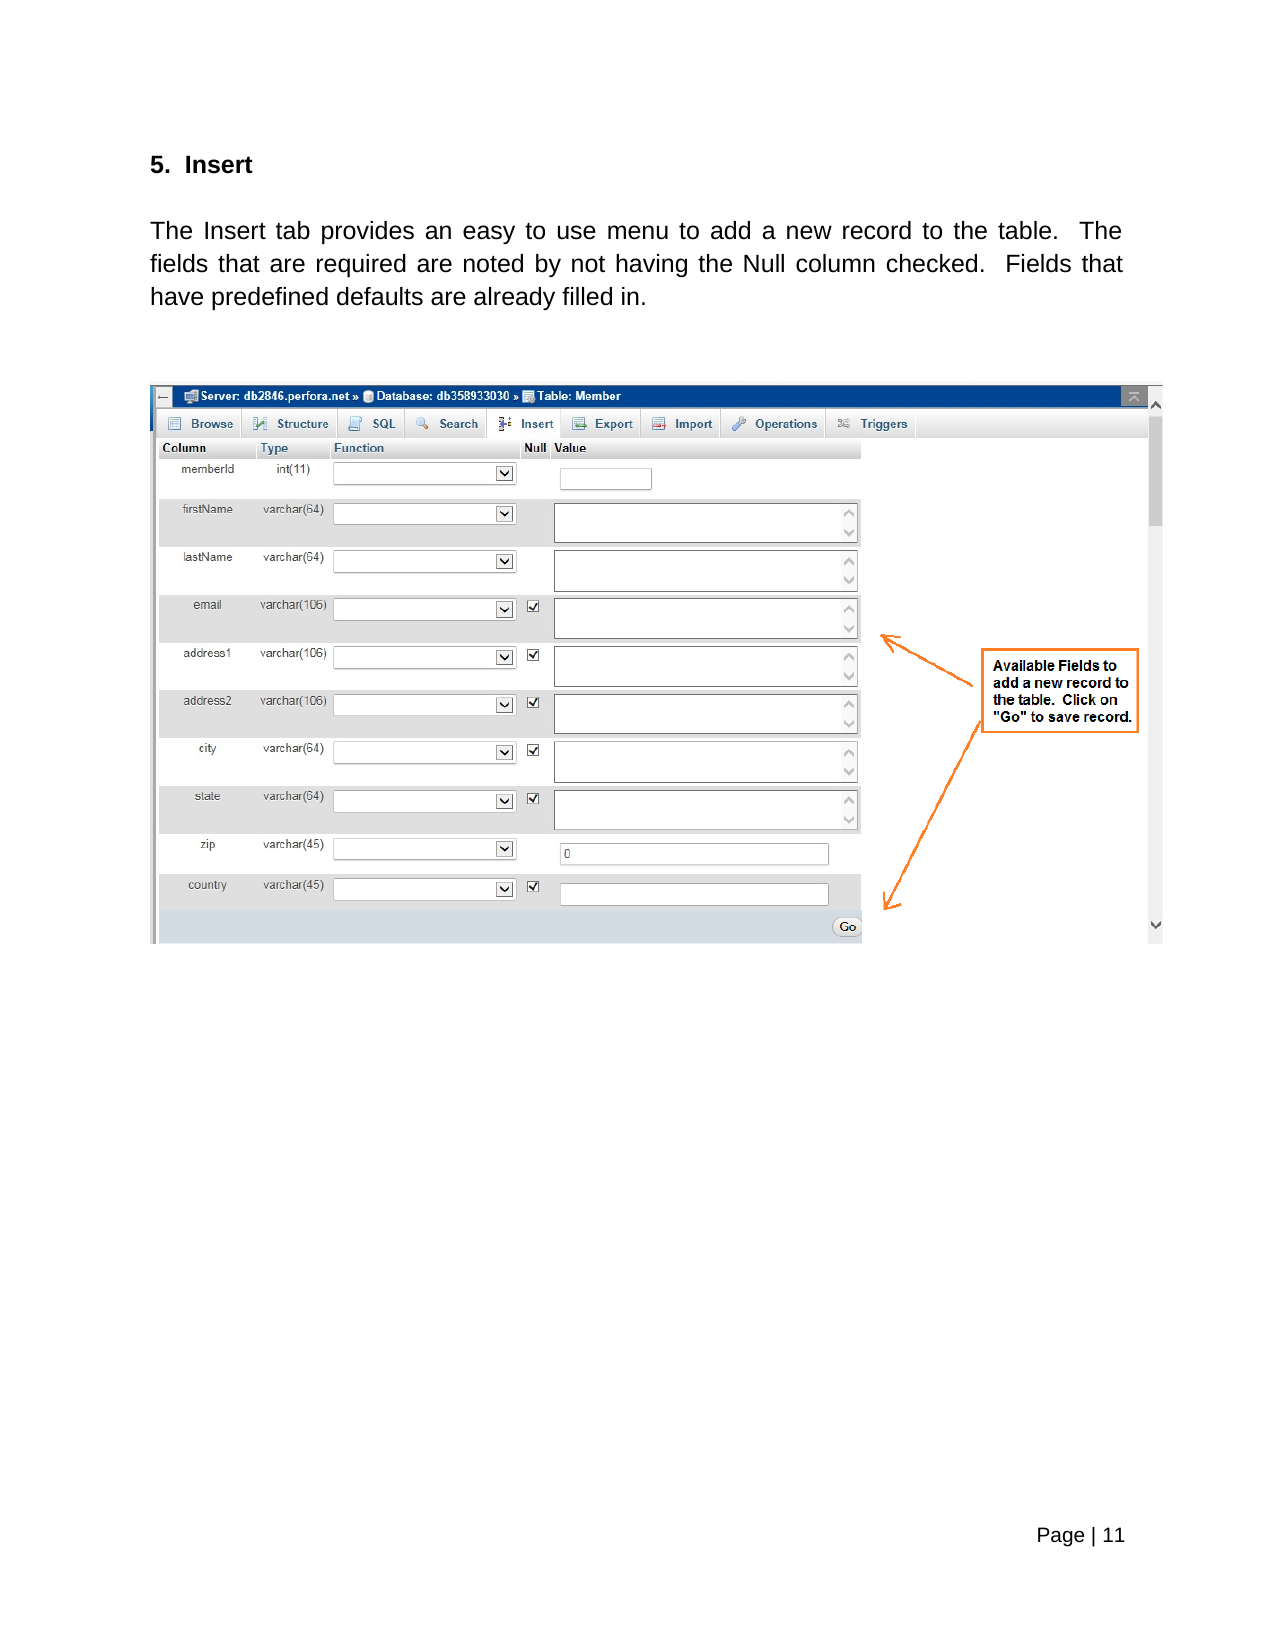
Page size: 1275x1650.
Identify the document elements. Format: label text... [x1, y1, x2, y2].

picture [150, 381, 1163, 944]
text 5. Insert [150, 150, 1125, 179]
text The Insert tab provides an easy to use menu to add a new record to the table. The fields that are required are noted by not having the Null column checked. Fields that have predefined defaults are already filled in. [150, 216, 1125, 311]
